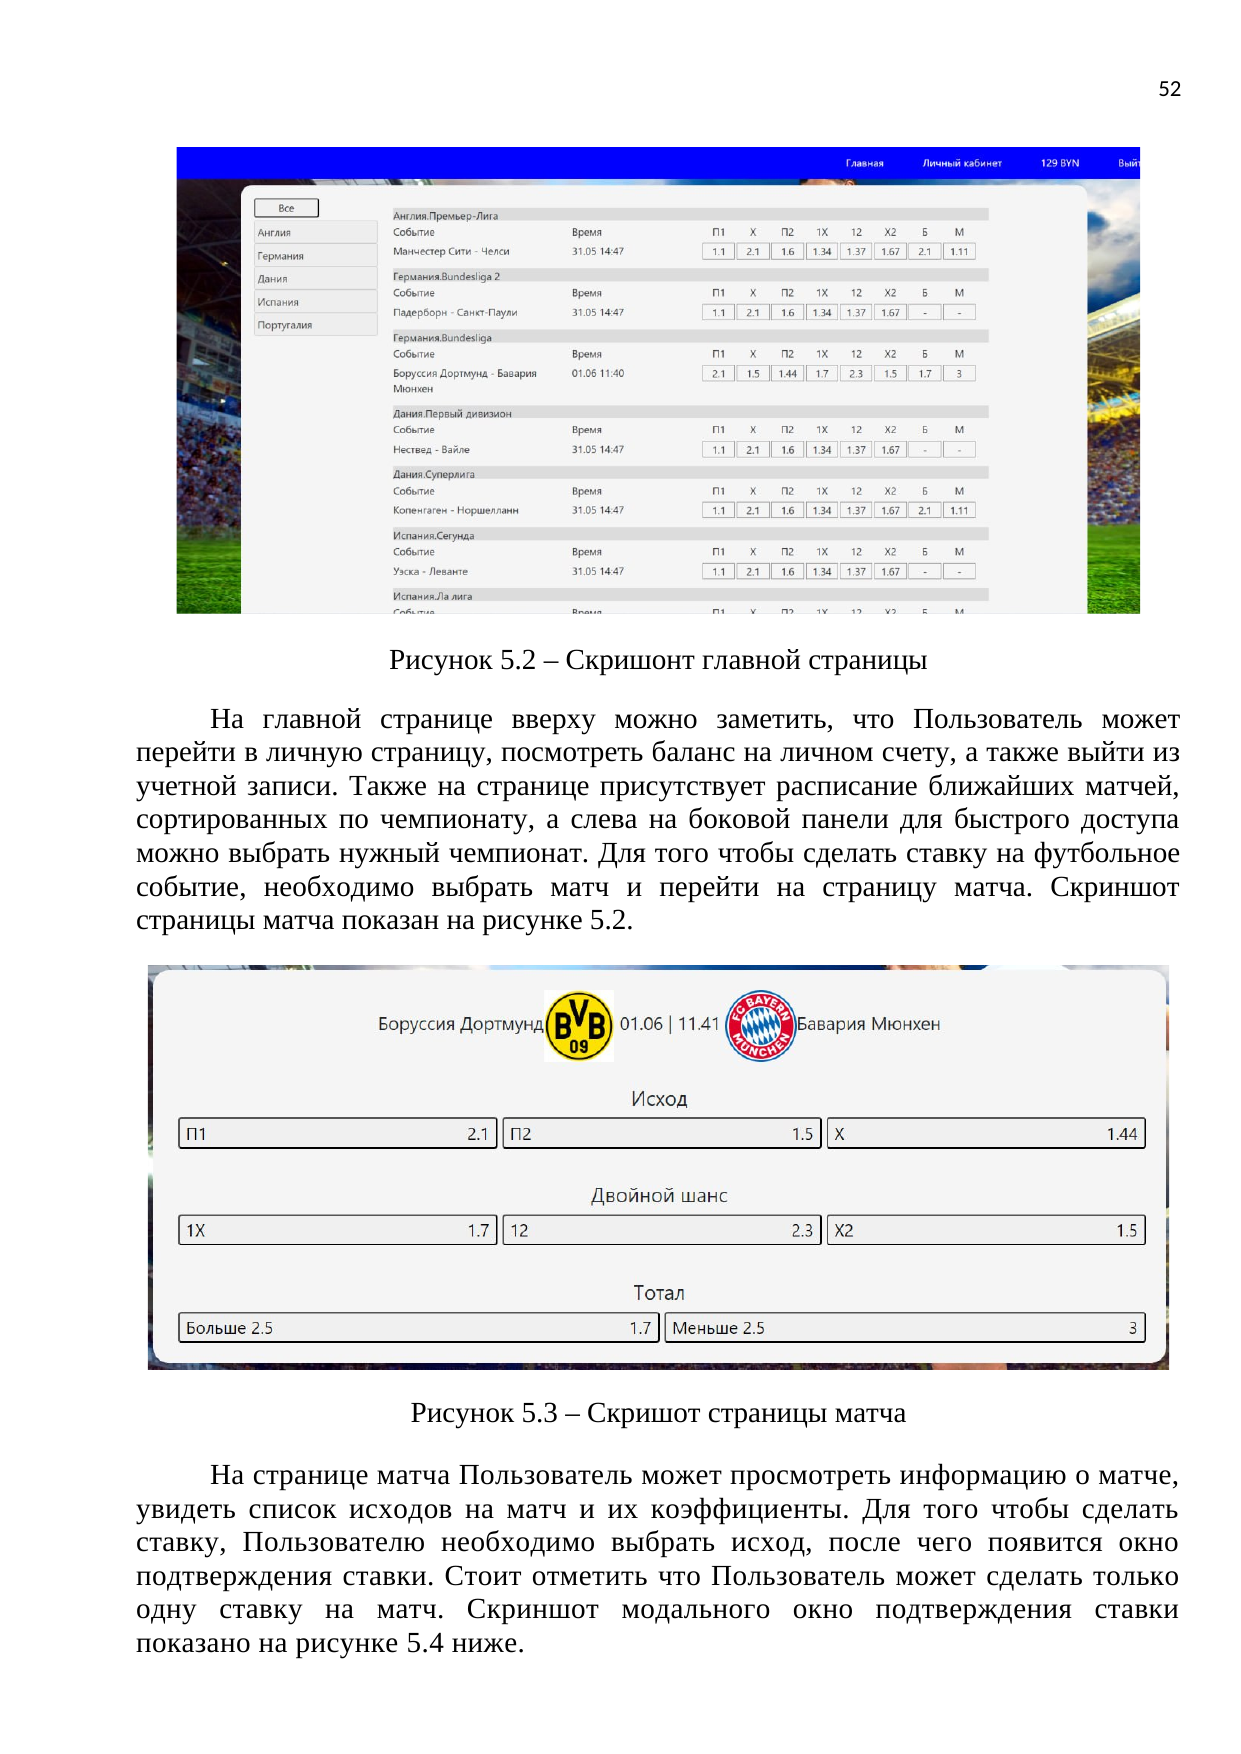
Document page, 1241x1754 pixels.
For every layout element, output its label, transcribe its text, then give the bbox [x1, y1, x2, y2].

picture [176, 147, 1141, 614]
text Рисунок 5.3 – Скришот страницы матча [136, 1395, 1181, 1428]
text На главной странице вверху можно заметить, что Пользователь может перейти в личную страницу, посмотреть баланс на личном счету, а также выйти из учетной записи. Также на странице присутствует расписание ближайших матчей, сортированных по чемпионату, а слева на боковой панели для быстрого доступа можно выбрать нужный чемпионат. Для того чтобы сделать ставку на футбольное событие, необходимо выбрать матч и перейти на страницу матча. Скриншот страницы матча показан на рисунке 5.2. [136, 701, 1181, 936]
text Рисунок 5.2 – Скришонт главной страницы [136, 642, 1181, 676]
picture [147, 965, 1170, 1370]
text На странице матча Пользователь может просмотреть информацию о матче, увидеть список исходов на матч и их коэффициенты. Для того чтобы сделать ставку, Пользователю необходимо выбрать исход, после чего появится окно подтверждения ставки. Стоит отметить что Пользователь может сделать только одну ставку на матч. Скриншот модального окно подтверждения ставки показано на рисунке 5.4 ниже. [136, 1457, 1181, 1659]
